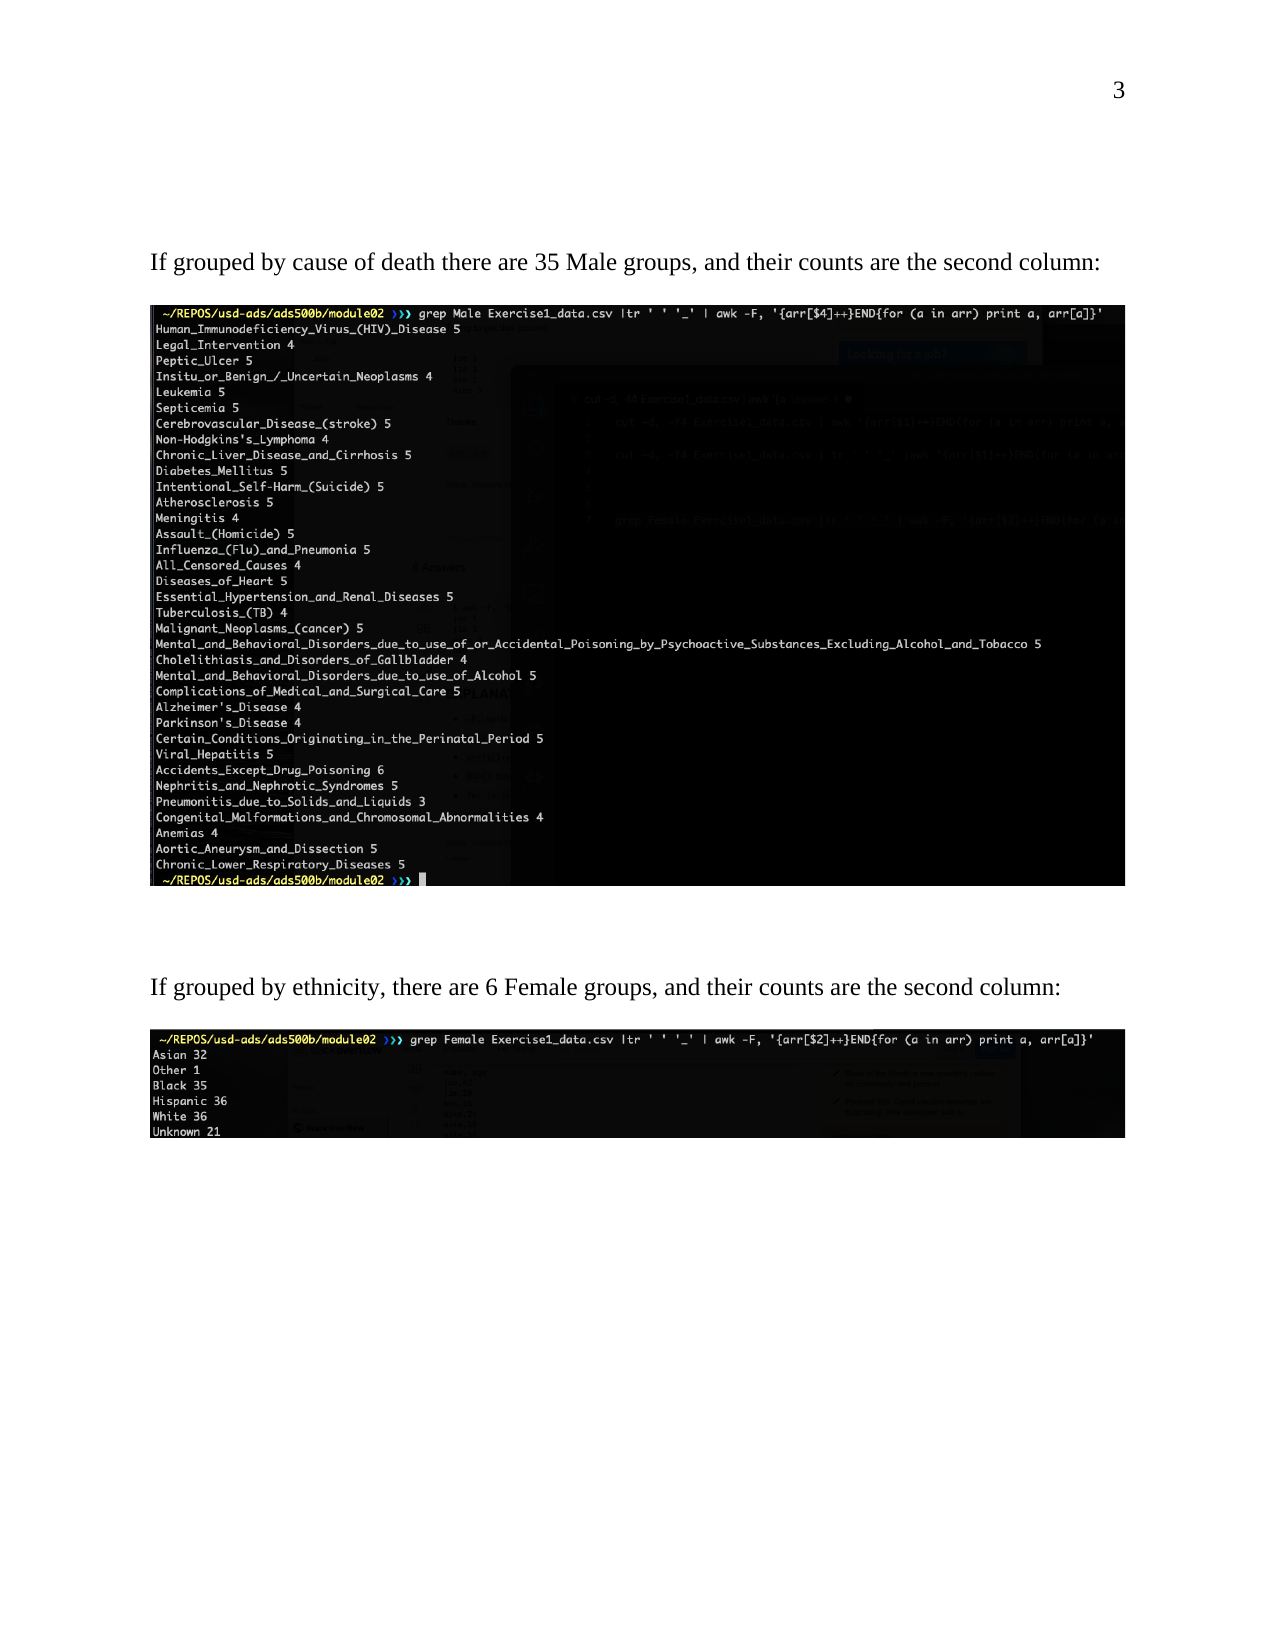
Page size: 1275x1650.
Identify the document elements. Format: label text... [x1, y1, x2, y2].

text If grouped by cause of death there are 35 Male groups, and their counts are the second column: [150, 247, 1125, 276]
text If grouped by ethnicity, there are 6 Female groups, and their counts are the second column: [150, 972, 1125, 1000]
picture [150, 305, 1125, 886]
picture [150, 1029, 1125, 1138]
